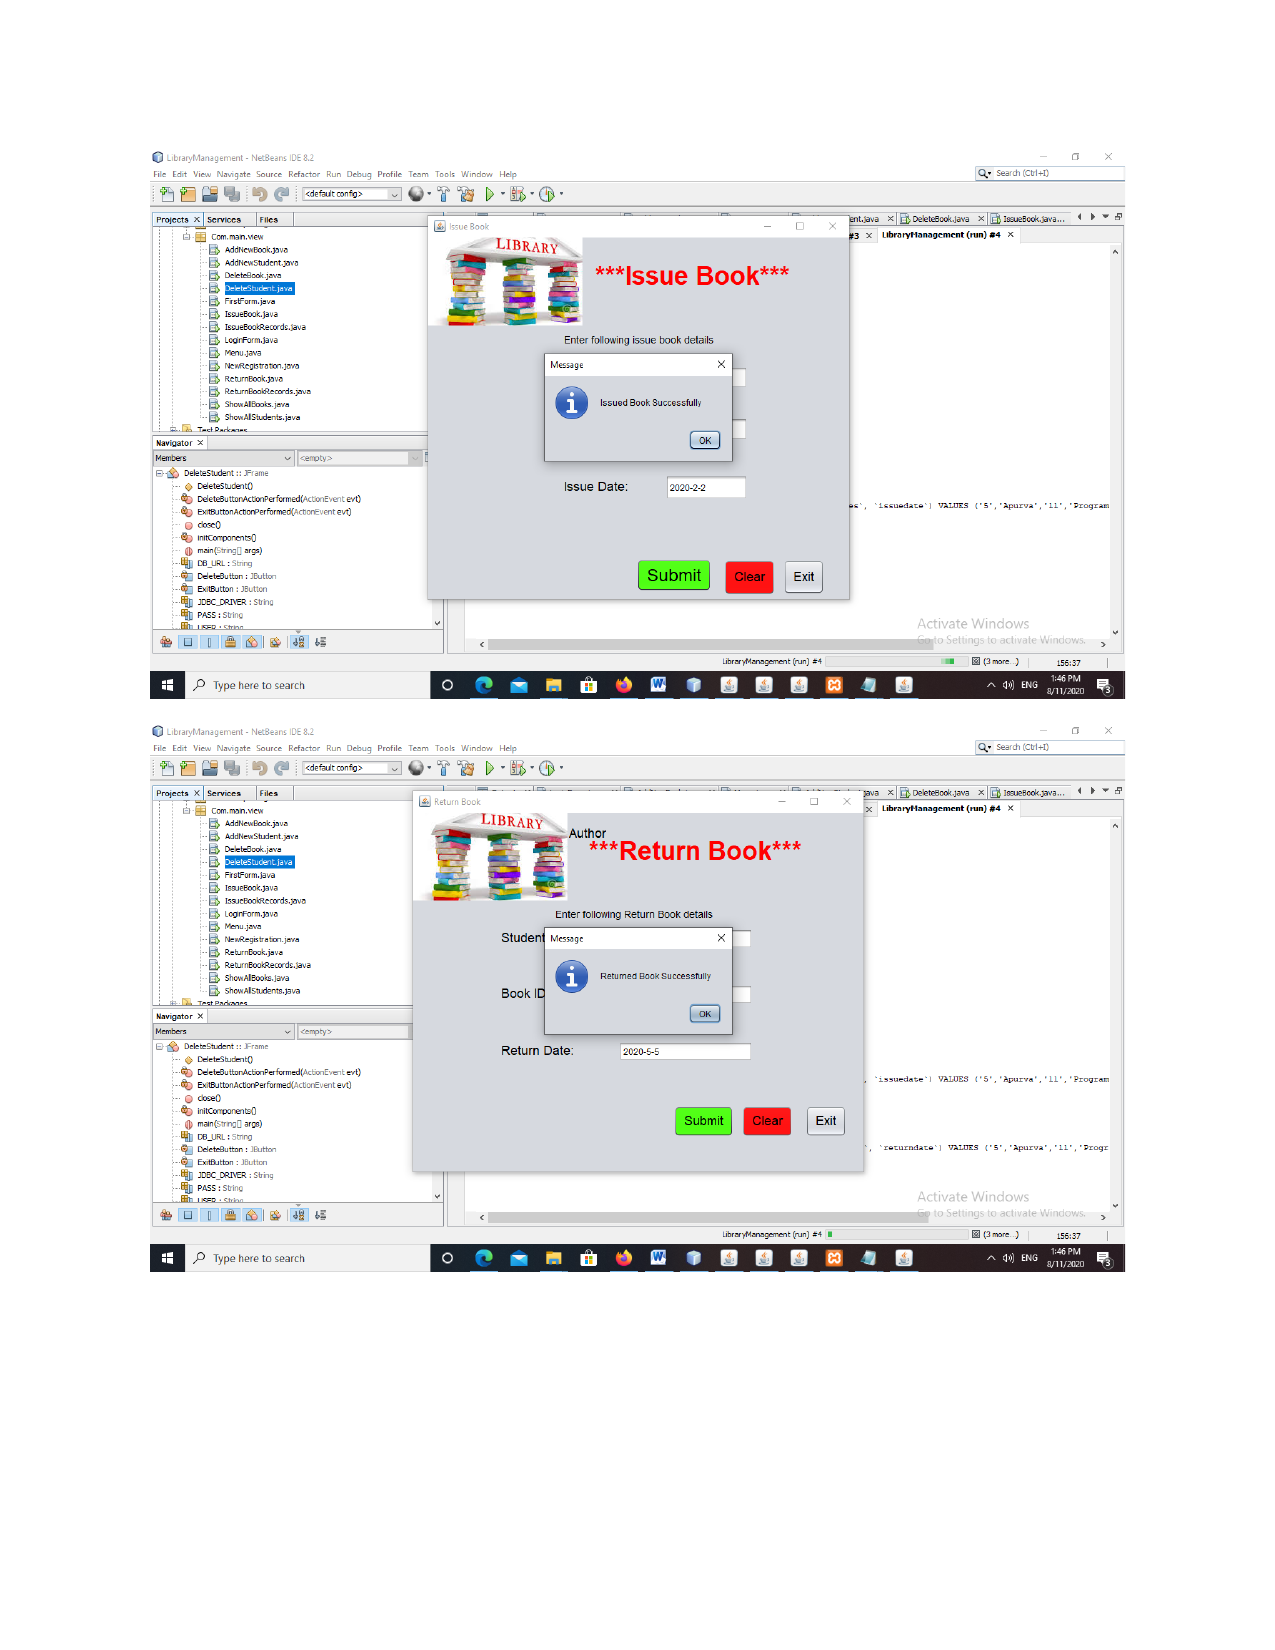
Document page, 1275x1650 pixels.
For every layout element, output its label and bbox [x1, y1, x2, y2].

picture [150, 723, 1125, 1272]
picture [150, 150, 1125, 699]
